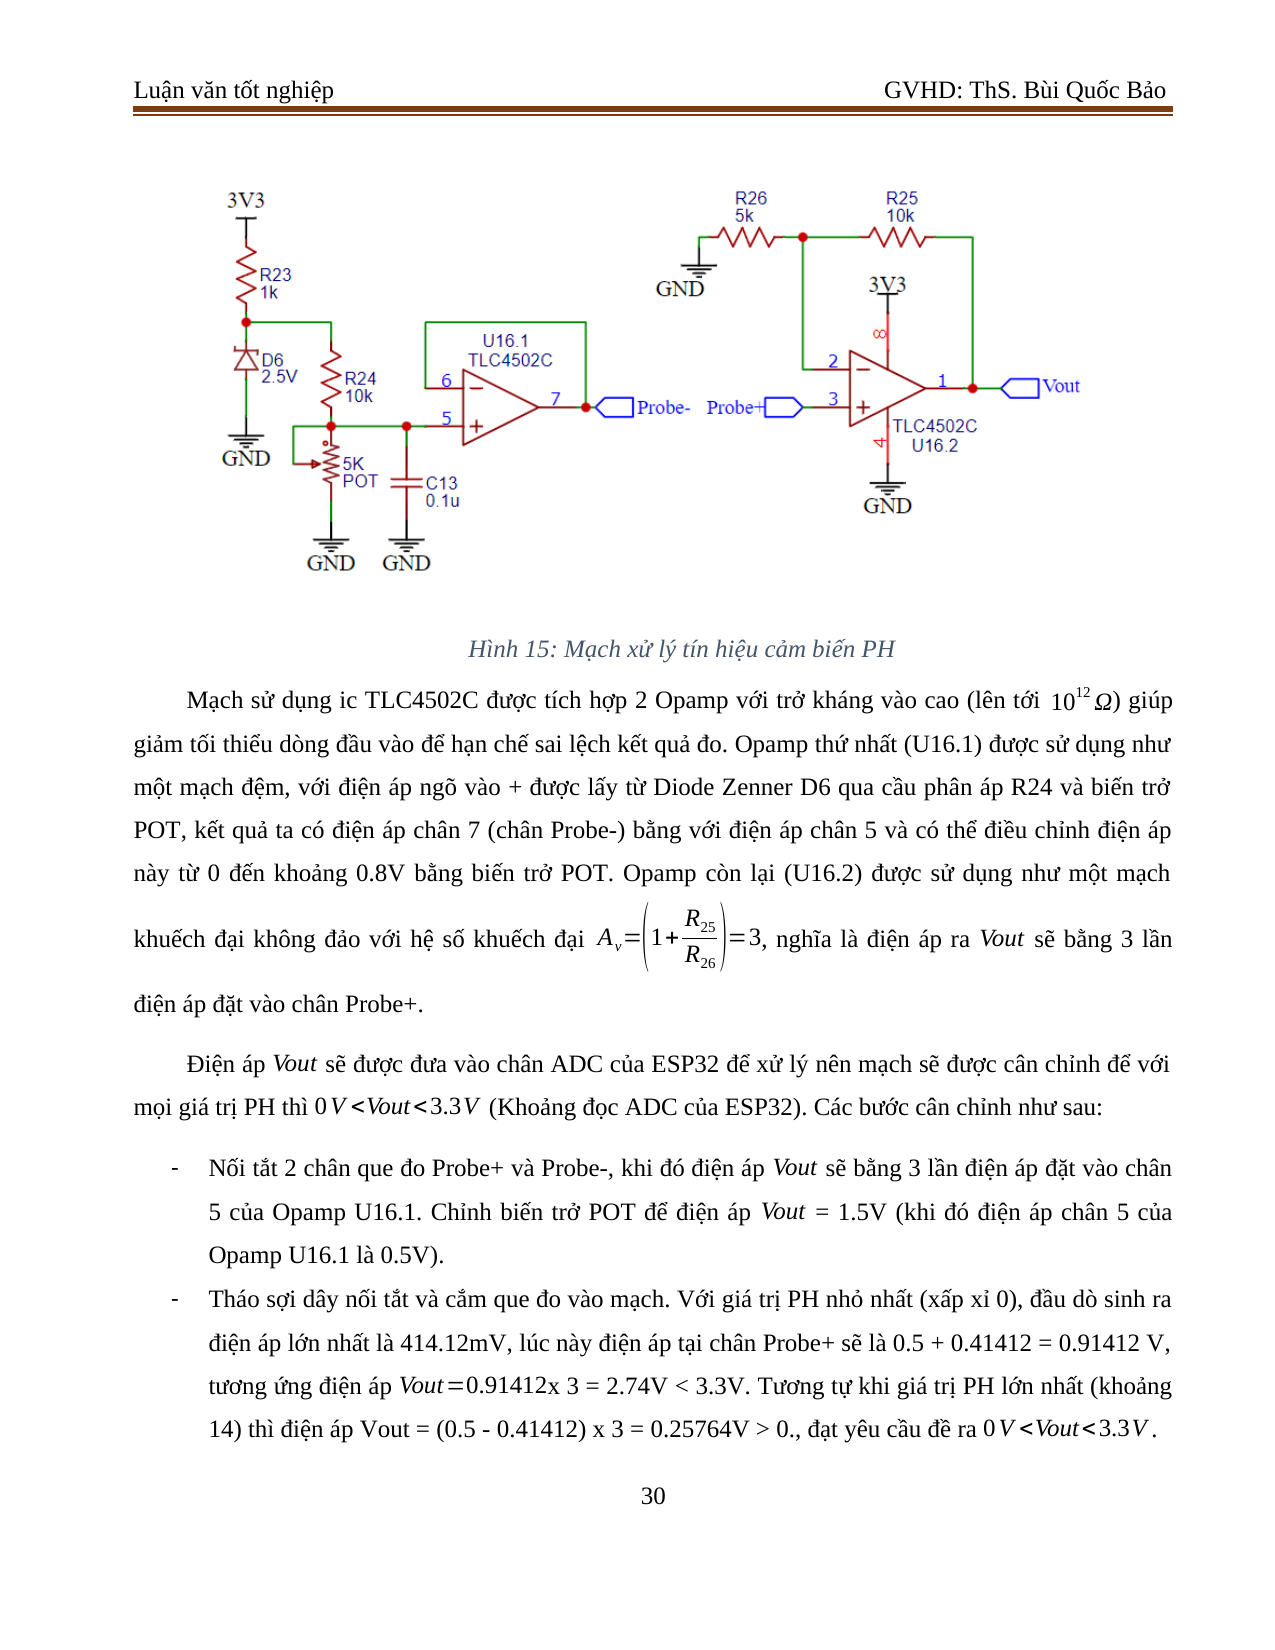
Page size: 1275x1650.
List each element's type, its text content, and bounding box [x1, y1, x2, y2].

text Điện áp sẽ được đưa vào chân ADC của ESP32 để xử lý nên mạch sẽ được cân chỉnh để với mọi giá trị PH thì (Khoảng đọc ADC của ESP32). Các bước cân chỉnh như sau: [133, 1049, 1173, 1121]
text Mạch sử dụng ic TLC4502C được tích hợp 2 Opamp với trở kháng vào cao (lên tới ) giúp giảm tối thiểu dòng đầu vào để hạn chế sai lệch kết quả đo. Opamp thứ nhất (U16.1) được sử dụng như một mạch đệm, với điện áp ngõ vào + được lấy từ Diode Zenner D6 qua cầu phân áp R24 và biến trở POT, kết quả ta có điện áp chân 7 (chân Probe-) bằng với điện áp chân 5 và có thể điều chỉnh điện áp này từ 0 đến khoảng 0.8V bằng biến trở POT. Opamp còn lại (U16.2) được sử dụng như một mạch khuếch đại không đảo với hệ số khuếch đại , nghĩa là điện áp ra sẽ bằng 3 lần điện áp đặt vào chân Probe+. [133, 683, 1173, 1018]
picture [205, 144, 1101, 604]
list Nối tắt 2 chân que đo Probe+ và Probe-, khi đó điện áp sẽ bằng 3 lần điện áp đặt vào chân 5 của Opamp U16.1. Chỉnh biến trở POT để điện áp = 1.5V (khi đó điện áp chân 5 của Opamp U16.1 là 0.5V). [171, 1152, 1173, 1269]
list Tháo sợi dây nối tắt và cắm que đo vào mạch. Với giá trị PH nhỏ nhất (xấp xỉ 0), đầu dò sinh ra điện áp lớn nhất là 414.12mV, lúc này điện áp tại chân Probe+ sẽ là 0.5 + 0.41412 = 0.91412 V, tương ứng điện áp x 3 = 2.74V < 3.3V. Tương tự khi giá trị PH lớn nhất (khoảng 14) thì điện áp Vout = (0.5 - 0.41412) x 3 = 0.25764V > 0., đạt yêu cầu đề ra . [171, 1283, 1173, 1443]
